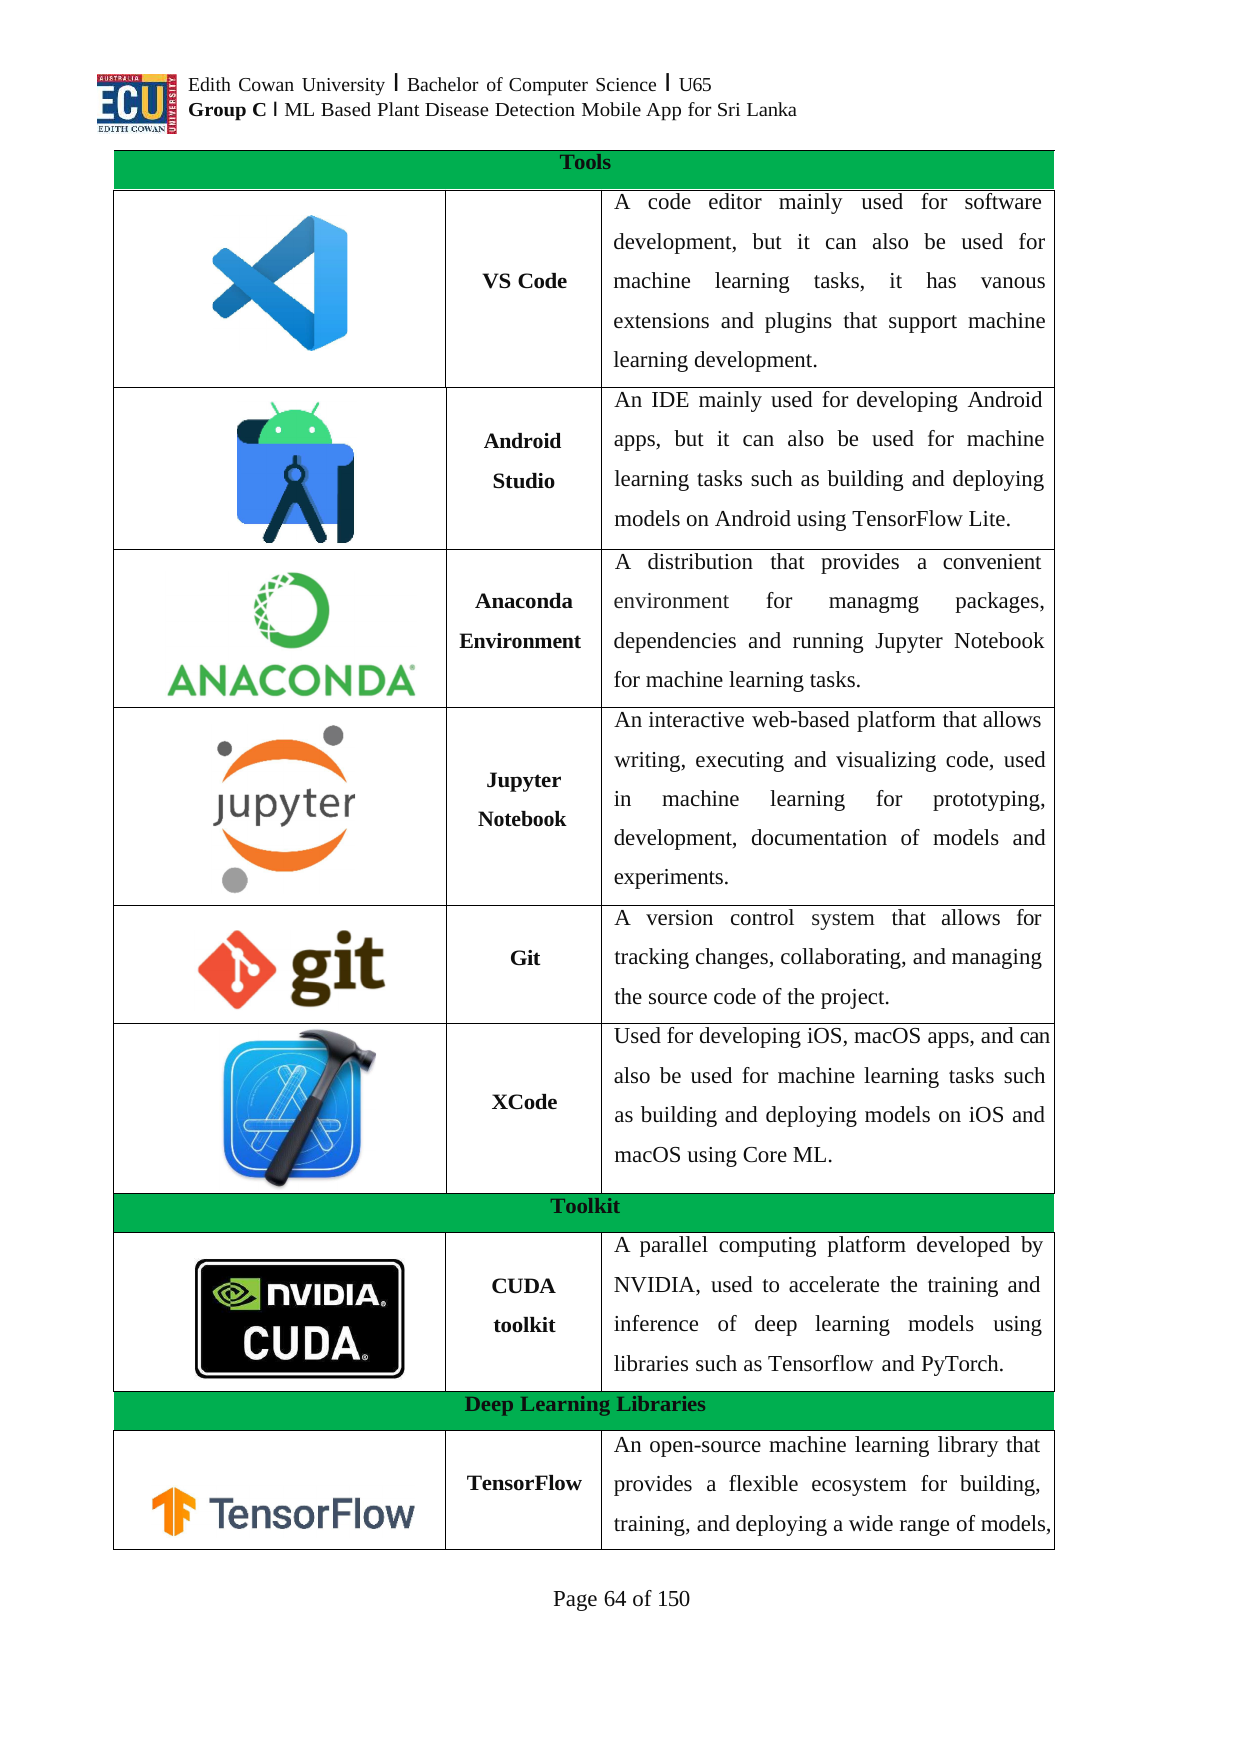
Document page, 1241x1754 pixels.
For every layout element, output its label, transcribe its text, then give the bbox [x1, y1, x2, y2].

picture [219, 1028, 377, 1191]
table_cell Deep Learning Libraries [114, 1392, 1054, 1430]
picture [150, 1485, 416, 1538]
picture [211, 724, 356, 894]
table_cell An IDE mainly used for developing Android apps, but it can also be used for machine learning tasks such as building and deploying models on Android using TensorFlow Lite. [602, 388, 1054, 549]
table_cell A version control system that allows for tracking changes, collaborating, and managing the source code of the project. [602, 906, 1054, 1023]
table_cell A parallel computing platform developed by NVIDIA, used to accelerate the training and inference of deep learning models using libraries such as Tensorflow and PyTorch. [602, 1233, 1054, 1391]
table_cell [114, 708, 446, 904]
picture [97, 74, 177, 134]
table_cell [114, 191, 445, 387]
table_cell [114, 388, 446, 549]
picture [194, 930, 387, 1011]
table_cell [114, 906, 446, 1023]
table_cell XCode [447, 1024, 601, 1193]
table_cell A code editor mainly used for software development, but it can also be used for machine learning tasks, it has vanous extensions and plugins that support machine learning development. [602, 191, 1054, 387]
table_cell Toolkit [114, 1194, 1054, 1232]
picture [212, 215, 348, 351]
table_cell Android Studio [447, 388, 601, 549]
table_cell Jupyter Notebook [447, 708, 601, 904]
table_cell Anaconda Environment [447, 550, 601, 707]
table_cell CUDA toolkit [446, 1233, 601, 1391]
table_cell An open-source machine learning library that provides a flexible ecosystem for building, training, and deploying a wide range of models, [602, 1431, 1054, 1548]
table_header Tools [114, 151, 1054, 189]
table_cell VS Code [446, 191, 601, 387]
table_cell TensorFlow [446, 1431, 601, 1548]
table_cell [114, 1431, 445, 1548]
table_cell An interactive web-based platform that allows writing, executing and visualizing code, used in machine learning for prototyping, development, documentation of models and experiments. [602, 708, 1054, 904]
table_cell [114, 1233, 445, 1391]
picture [237, 401, 357, 546]
picture [194, 1258, 406, 1380]
table_cell Used for developing iOS, macOS apps, and can also be used for machine learning tasks such as building and deploying models on iOS and macOS using Core ML. [602, 1024, 1054, 1193]
table_cell A distribution that provides a convenient environment for managmg packages, dependencies and running Jupyter Notebook for machine learning tasks. [602, 550, 1054, 707]
table_cell Git [447, 906, 601, 1023]
table_cell [114, 550, 446, 707]
table_cell [114, 1024, 446, 1193]
picture [165, 571, 418, 698]
